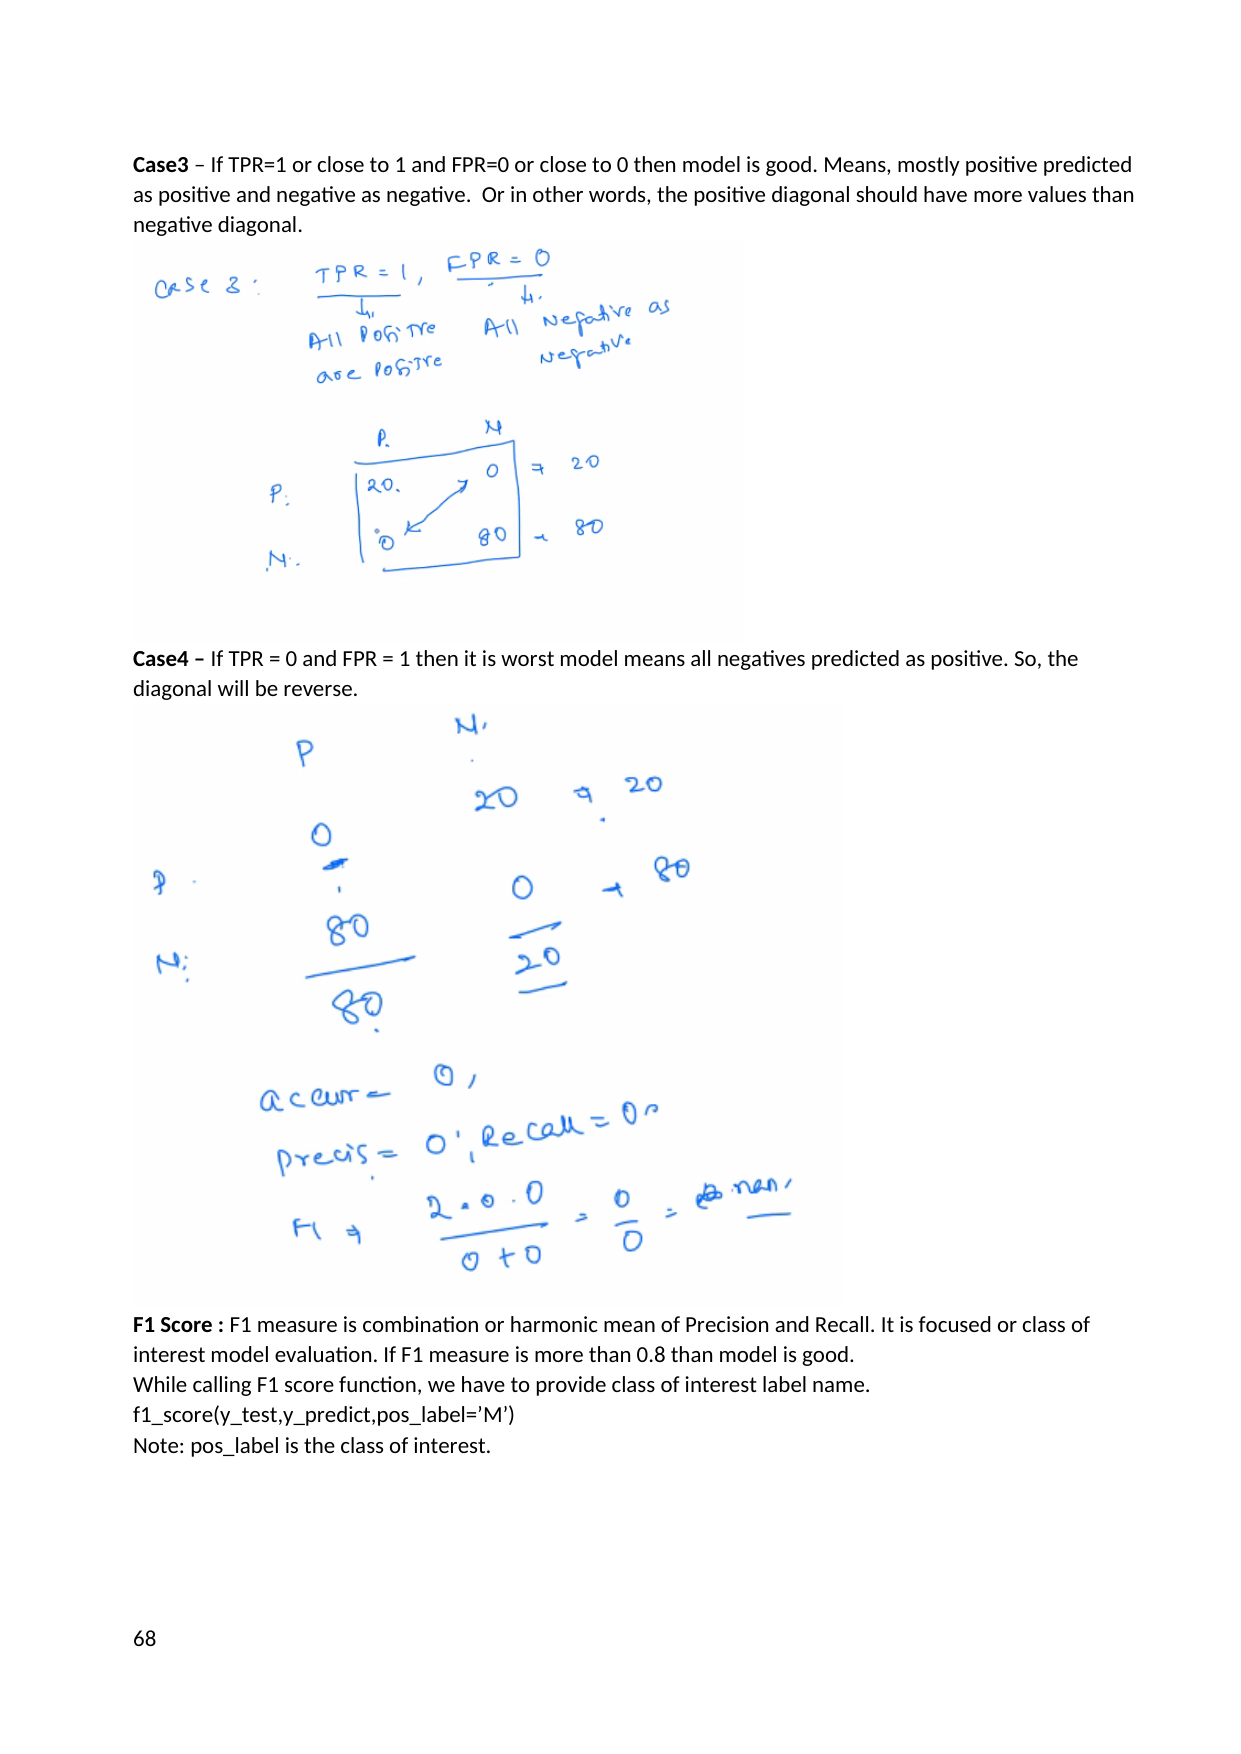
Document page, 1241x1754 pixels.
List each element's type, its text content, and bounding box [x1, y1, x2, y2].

text While calling F1 score function, we have to provide class of interest label name. [133, 1370, 1152, 1398]
text Case3 – If TPR=1 or close to 1 and FPR=0 or close to 0 then model is good. Means, mostly positive predicted as positive and negative as negative. Or in other words, the positive diagonal should have more values than negative diagonal. [133, 150, 1152, 238]
text Case4 – If TPR = 0 and FPR = 1 then it is worst model means all negatives predicted as positive. So, the diagonal will be reverse. [133, 644, 1152, 702]
text f1_score(y_test,y_predict,pos_label=’M’) [133, 1401, 1152, 1428]
text F1 Score : F1 measure is combination or harmonic mean of Precision and Recall. It is focused or class of interest model evaluation. If F1 measure is more than 0.8 than model is good. [133, 1310, 1152, 1368]
text Note: pos_label is the class of interest. [133, 1431, 1152, 1459]
picture [132, 704, 843, 1308]
picture [132, 240, 746, 642]
